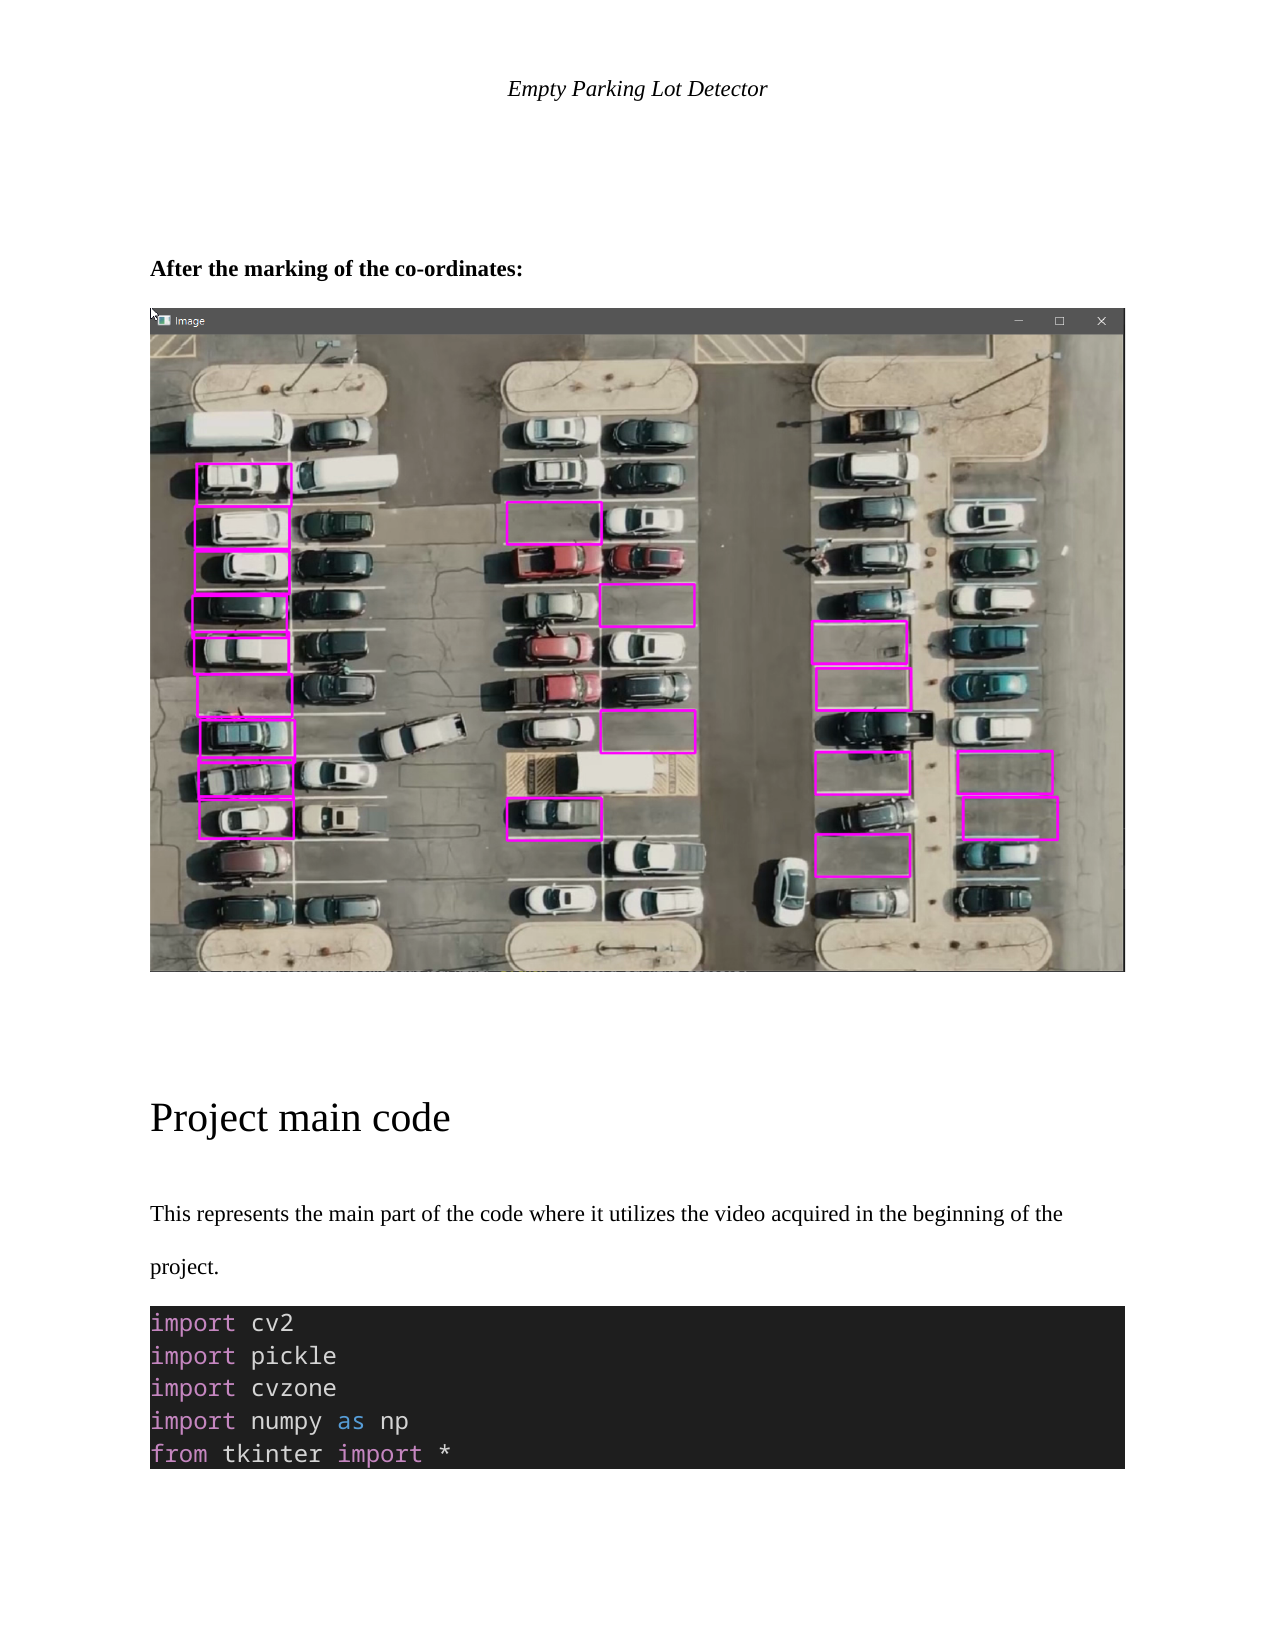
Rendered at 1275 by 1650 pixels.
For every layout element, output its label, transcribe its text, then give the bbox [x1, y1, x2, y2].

text import numpy as np [150, 1404, 1125, 1436]
text from tkinter import * [150, 1436, 1125, 1469]
text import cv2 [150, 1306, 1125, 1338]
text This represents the main part of the code where it utilizes the video acquired in the beginning of the project. [150, 1201, 1125, 1279]
text After the marking of the co-ordinates: [150, 255, 1125, 282]
text import pickle [150, 1338, 1125, 1371]
subtitle Project main code [150, 1092, 1125, 1140]
picture [150, 308, 1125, 972]
text import cvzone [150, 1371, 1125, 1404]
